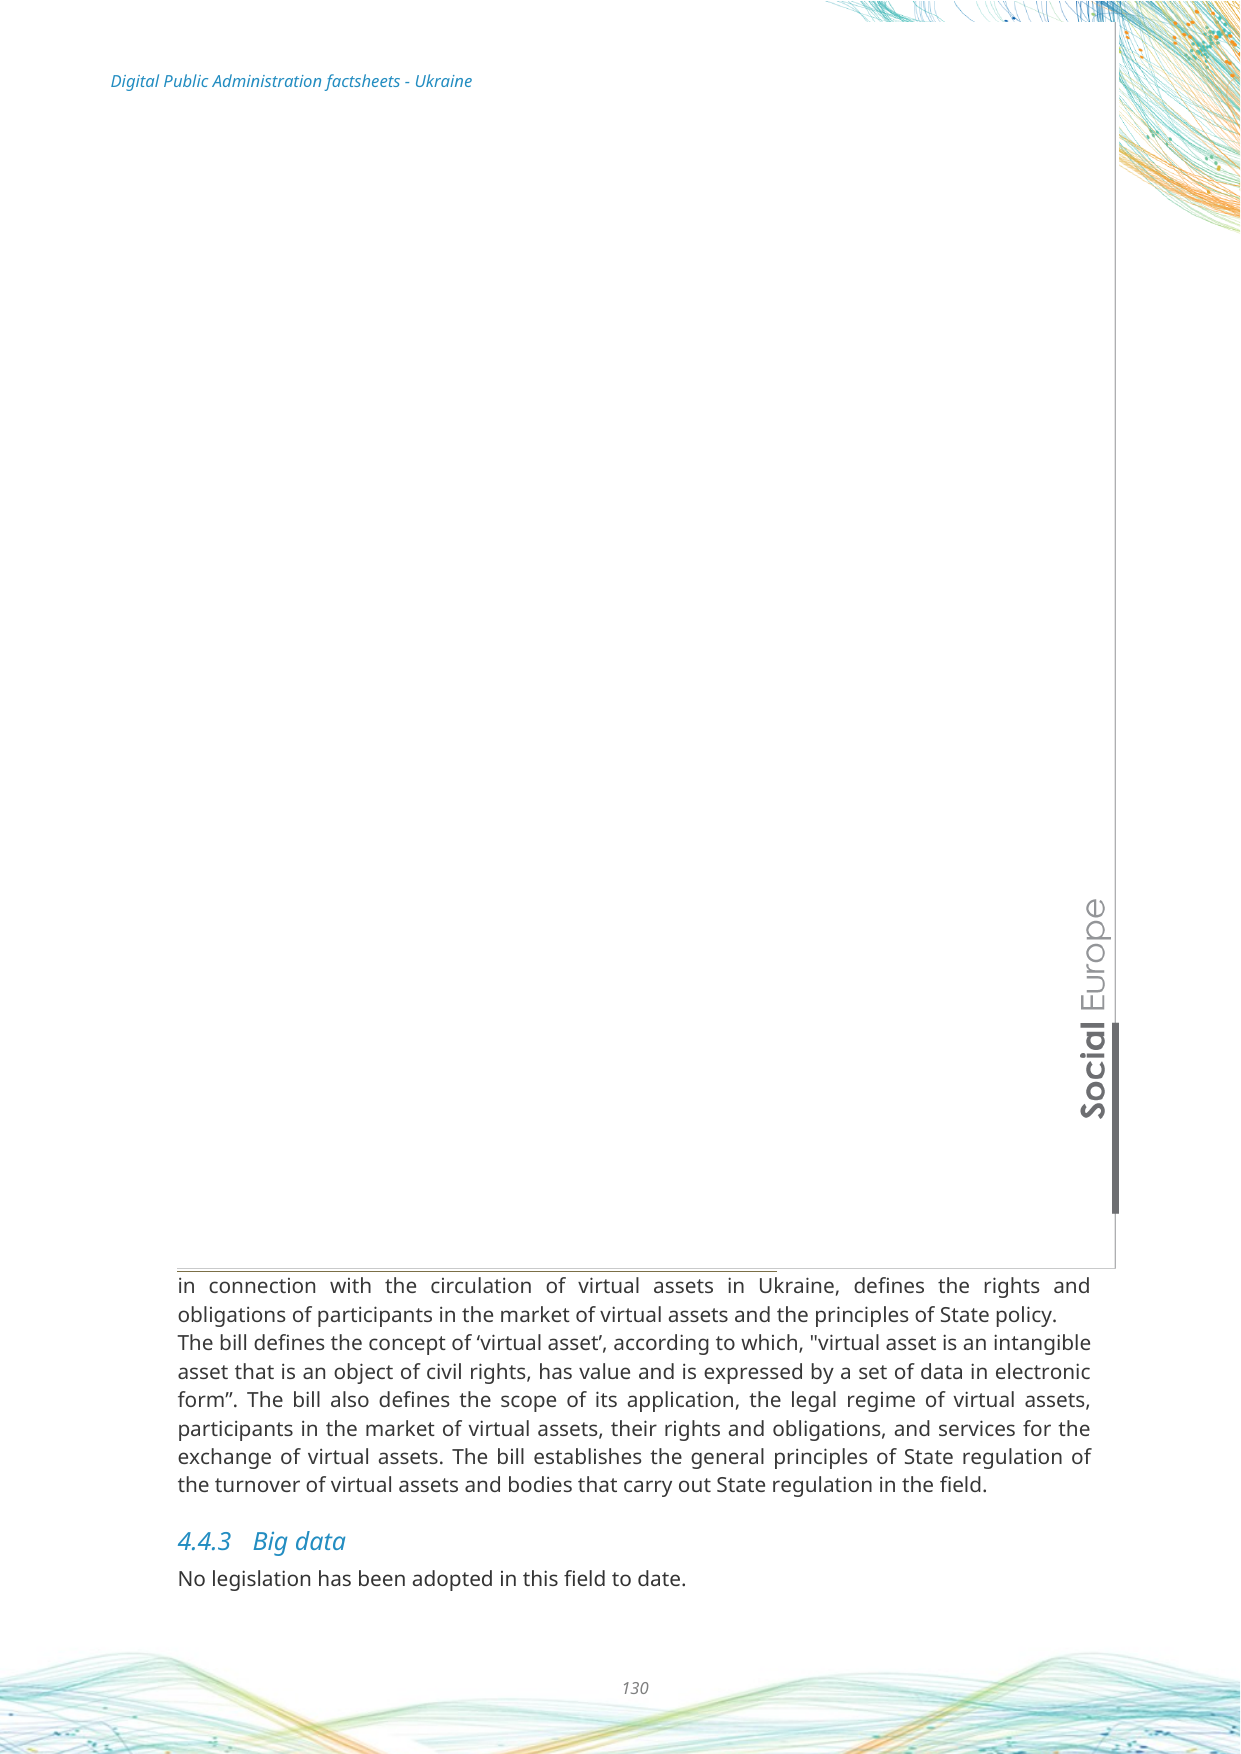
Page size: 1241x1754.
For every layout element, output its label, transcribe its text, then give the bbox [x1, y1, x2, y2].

text No legislation has been adopted in this field to date. [177, 1564, 1092, 1593]
subtitle Big data [177, 1524, 1092, 1558]
picture [0, 1628, 1241, 1754]
text In September 2021, the Verkhovna Rada (Ukrainian Parliament) adopted the Law of Ukraine on Virtual Assets. The bill provides for a comprehensive settlement of legal relations arising in connection with the circulation of virtual assets in Ukraine, defines the rights and obligations of participants in the market of virtual assets and the principles of State policy. [177, 1272, 1092, 1328]
picture [177, 1, 1241, 1269]
text The bill defines the concept of ‘virtual asset’, according to which, "virtual asset is an intangible asset that is an object of civil rights, has value and is expressed by a set of data in electronic form”. The bill also defines the scope of its application, the legal regime of virtual assets, participants in the market of virtual assets, their rights and obligations, and services for the exchange of virtual assets. The bill establishes the general principles of State regulation of the turnover of virtual assets and bodies that carry out State regulation in the field. [177, 1328, 1092, 1499]
